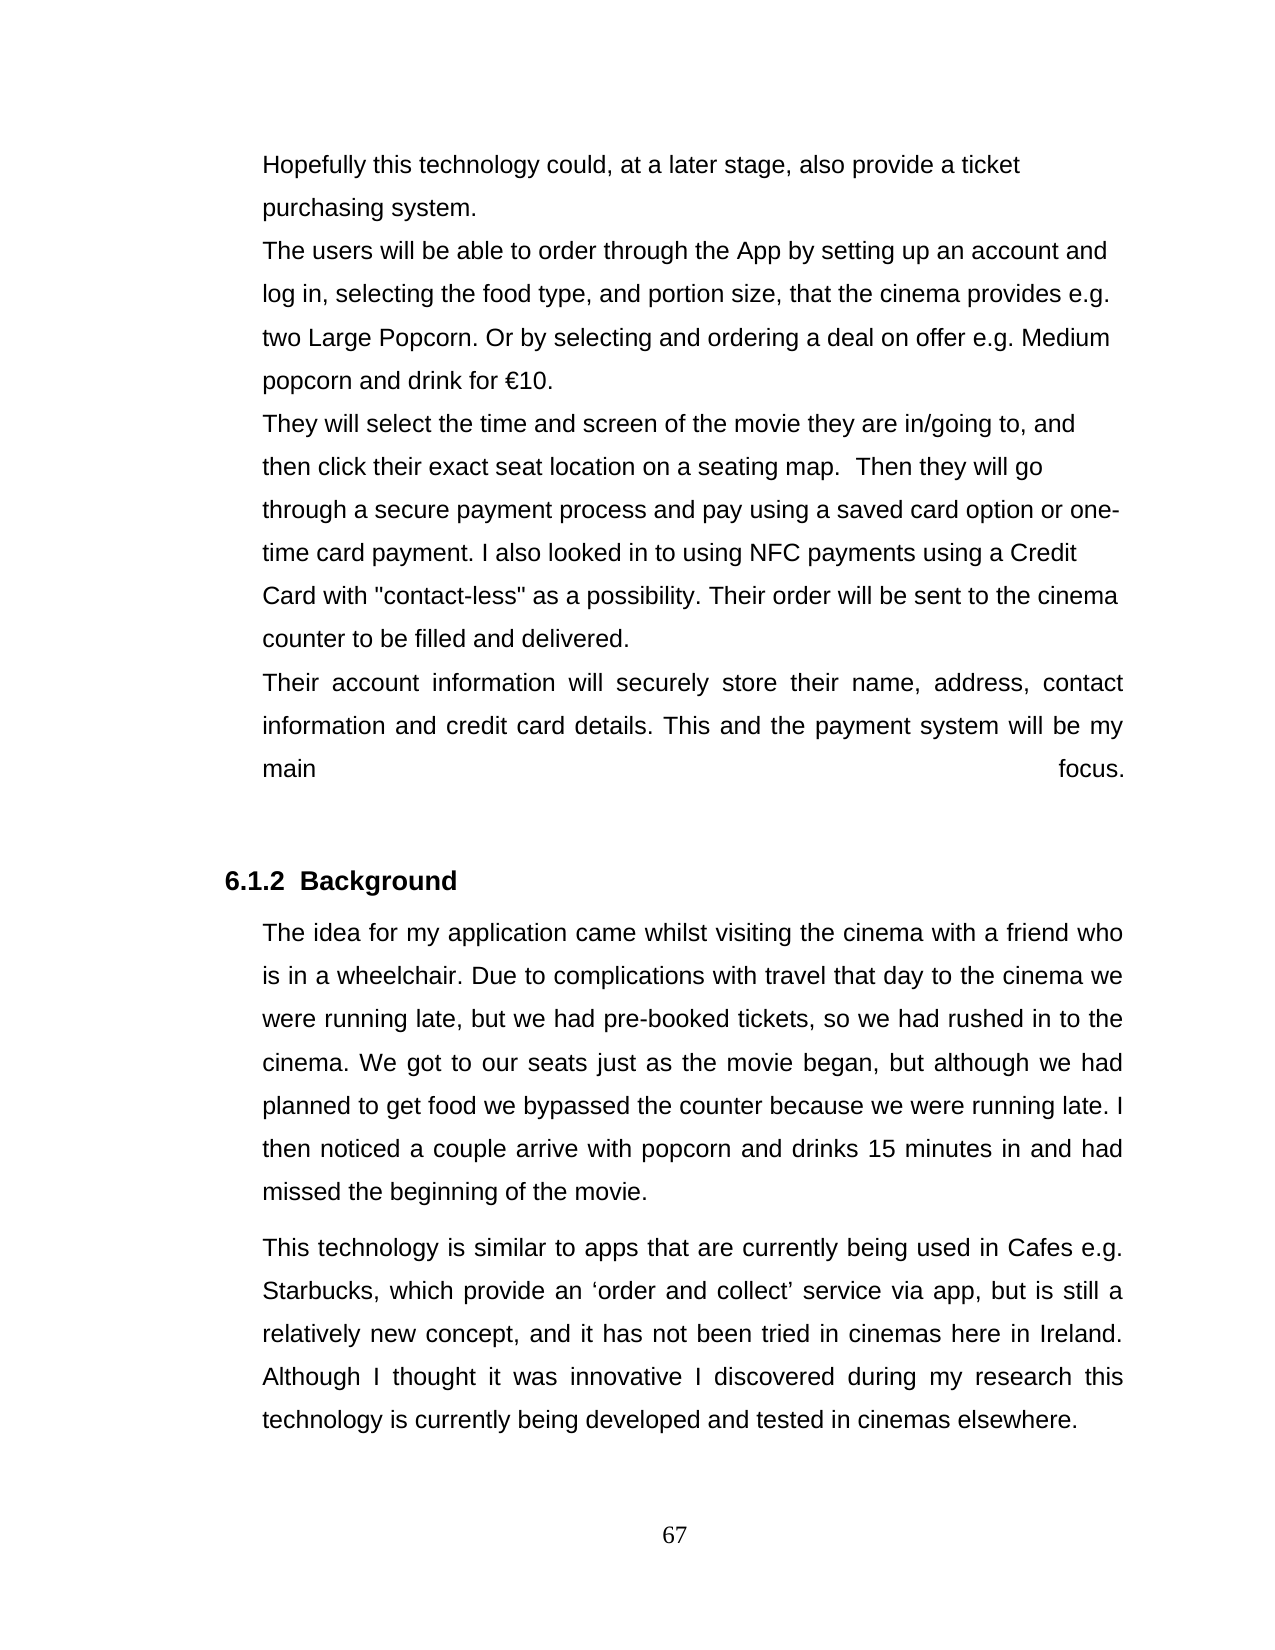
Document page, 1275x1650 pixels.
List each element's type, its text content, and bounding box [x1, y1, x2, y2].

text The users will be able to order through the App by setting up an account and log in, selecting the food type, and portion size, that the cinema provides e.g. two Large Popcorn. Or by selecting and ordering a deal on offer e.g. Medium popcorn and drink for €10. They will select the time and screen of the movie they are in/going to, and then click their exact seat location on a seating map. Then they will go through a secure payment process and pay using a saved card option or one-time card payment. I also looked in to using NFC payments using a Credit Card with "contact-less" as a possibility. Their order will be sent to the cinema counter to be filled and delivered. [262, 236, 1125, 653]
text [262, 150, 1125, 222]
text Their account information will securely store their name, address, contact information and credit card details. This and the payment system will be my main focus. [262, 667, 1125, 826]
text The idea for my application came whilst visiting the cinema with a friend who is in a wheelchair. Due to complications with travel that day to the cinema we were running late, but we had pre-booked tickets, so we had rushed in to the cinema. We got to our seats just as the movie began, but although we had planned to get food we bypassed the counter because we were running late. I then noticed a couple arrive with popcorn and drinks 15 minutes in and had missed the beginning of the movie. [262, 918, 1125, 1206]
text This technology is similar to apps that are currently being used in Cafes e.g. Starbucks, which provide an ‘order and collect’ service via app, but is still a relatively new concept, and it has not been tried in cinemas here in Ireland. Although I thought it was innovative I discovered during my research this technology is currently being developed and tested in cinemas elsewhere. [262, 1232, 1125, 1434]
subtitle Background [224, 865, 1125, 896]
